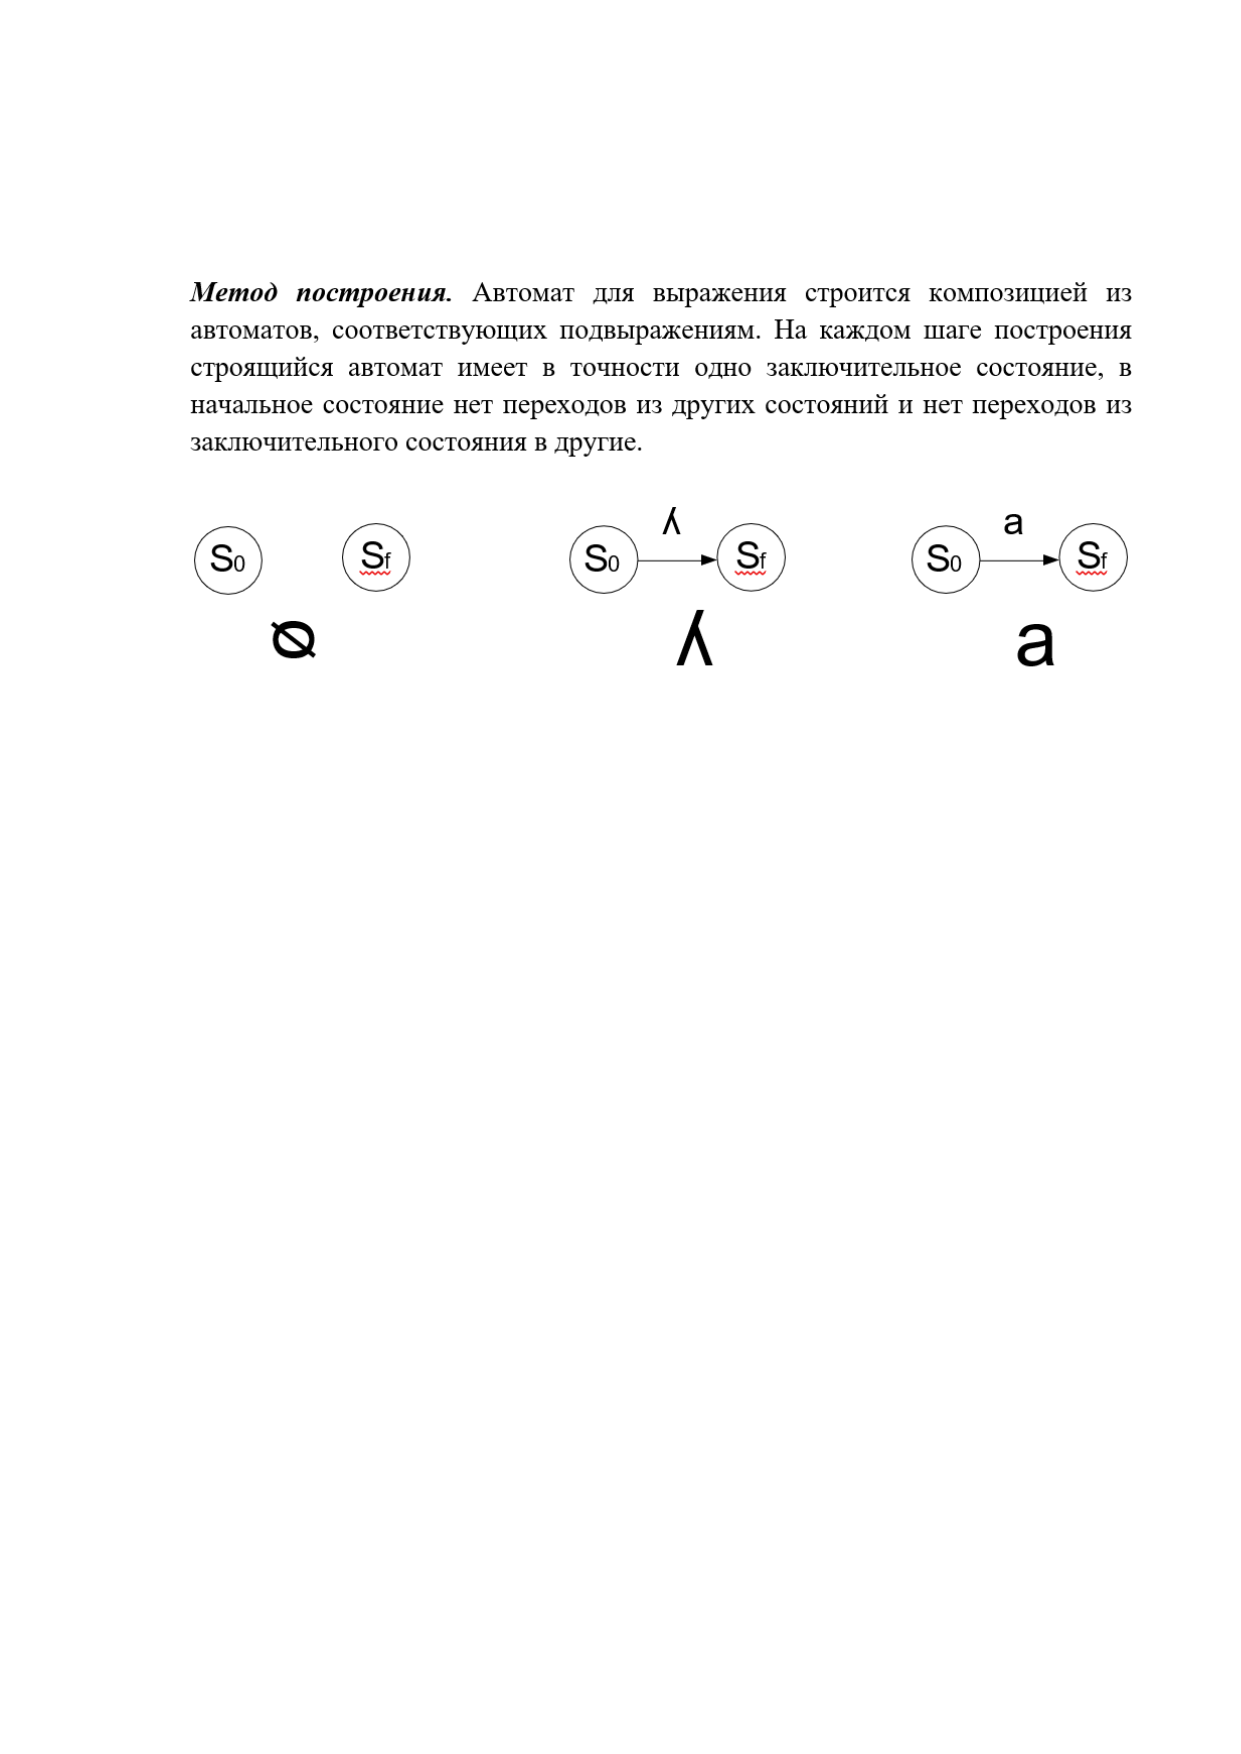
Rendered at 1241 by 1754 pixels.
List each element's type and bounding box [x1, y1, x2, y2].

picture [177, 269, 1152, 740]
